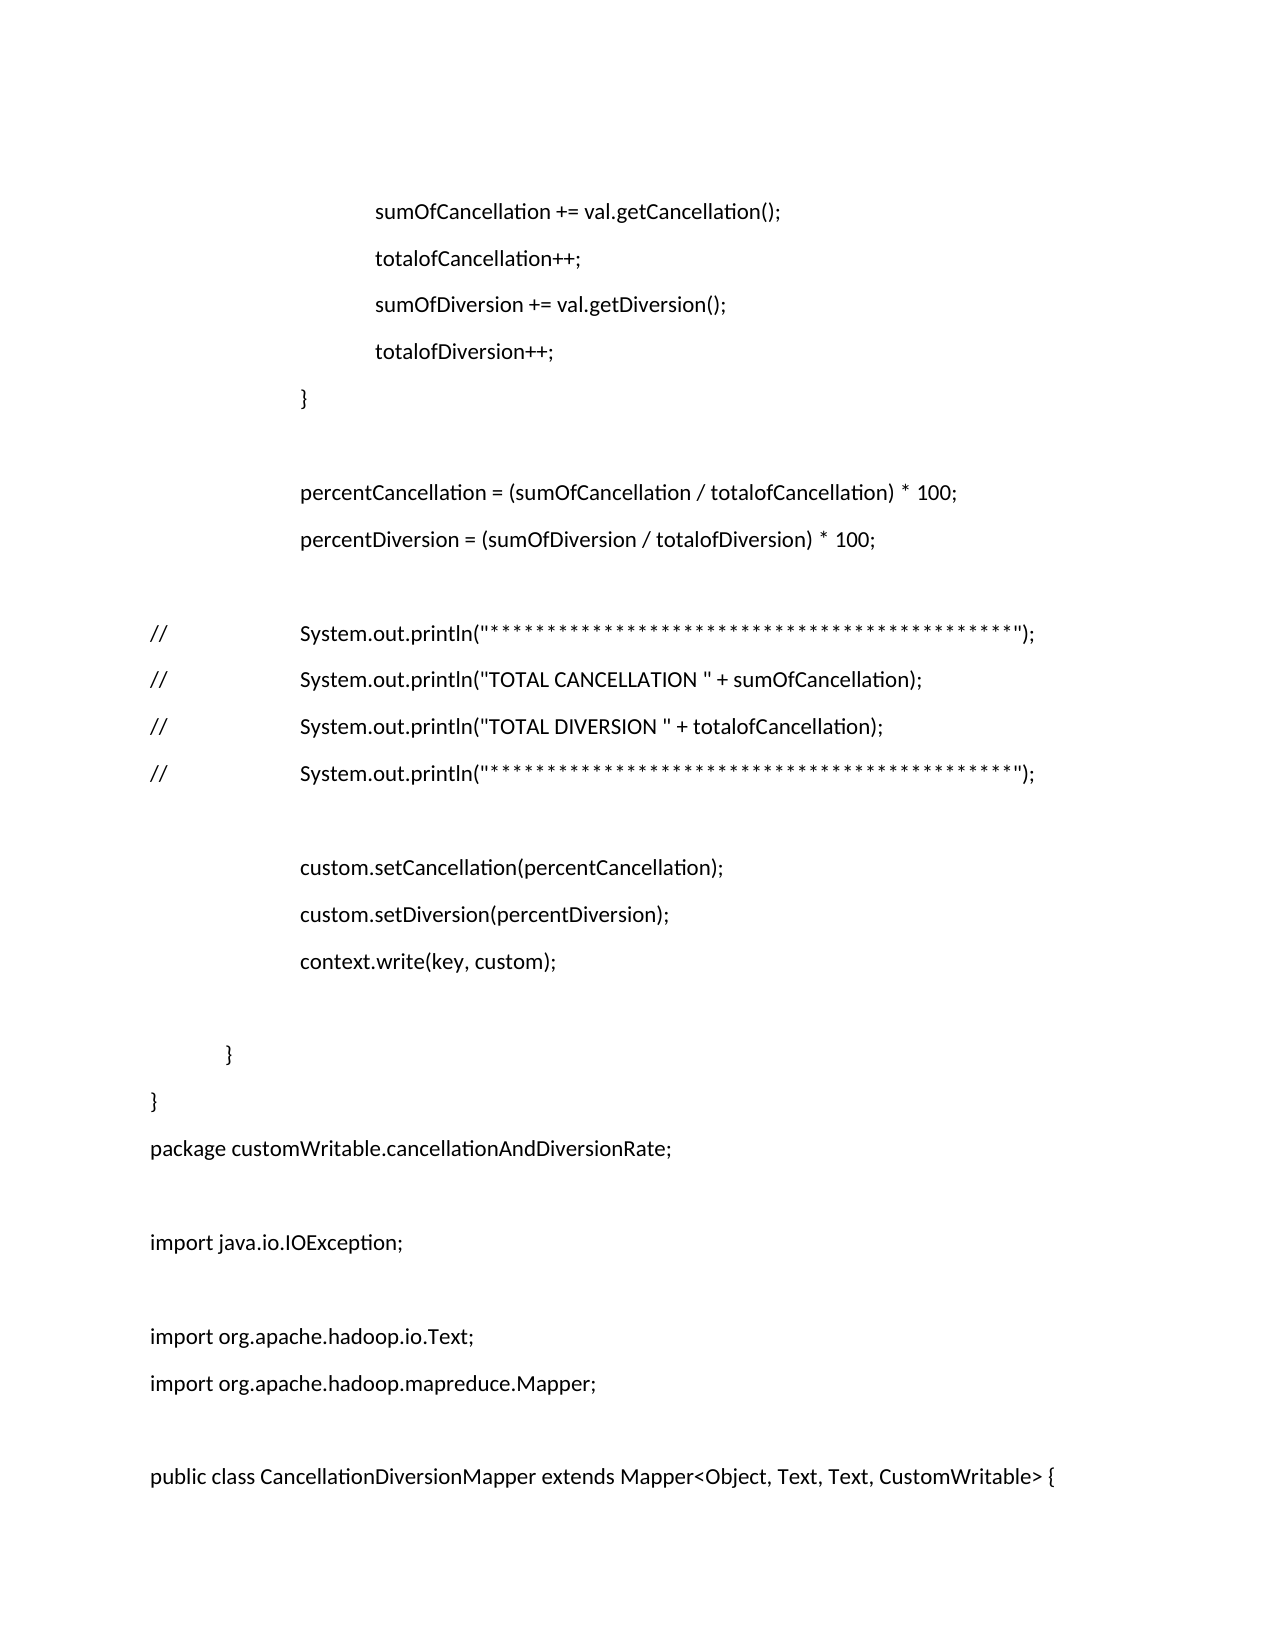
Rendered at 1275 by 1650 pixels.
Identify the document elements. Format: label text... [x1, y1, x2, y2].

text // System.out.println("**********************************************"); [150, 619, 1125, 647]
text // System.out.println("TOTAL CANCELLATION " + sumOfCancellation); [150, 666, 1125, 694]
text } [150, 1087, 1125, 1116]
text import org.apache.hadoop.io.Text; [150, 1322, 1125, 1350]
text totalofCancellation++; [150, 244, 1125, 272]
text package customWritable.cancellationAndDiversionRate; [150, 1134, 1125, 1162]
text context.write(key, custom); [150, 947, 1125, 975]
text percentCancellation = (sumOfCancellation / totalofCancellation) * 100; [150, 478, 1125, 506]
text } [150, 1041, 1125, 1069]
text custom.setCancellation(percentCancellation); [150, 853, 1125, 881]
text custom.setDiversion(percentDiversion); [150, 900, 1125, 928]
text totalofDiversion++; [150, 337, 1125, 366]
text // System.out.println("TOTAL DIVERSION " + totalofCancellation); [150, 712, 1125, 741]
text import org.apache.hadoop.mapreduce.Mapper; [150, 1369, 1125, 1397]
text } [150, 384, 1125, 412]
text percentDiversion = (sumOfDiversion / totalofDiversion) * 100; [150, 525, 1125, 553]
text import java.io.IOException; [150, 1228, 1125, 1256]
text public class CancellationDiversionMapper extends Mapper<Object, Text, Text, CustomWritable> { [150, 1462, 1125, 1491]
text sumOfDiversion += val.getDiversion(); [150, 291, 1125, 319]
text // System.out.println("**********************************************"); [150, 759, 1125, 787]
text sumOfCancellation += val.getCancellation(); [150, 197, 1125, 225]
